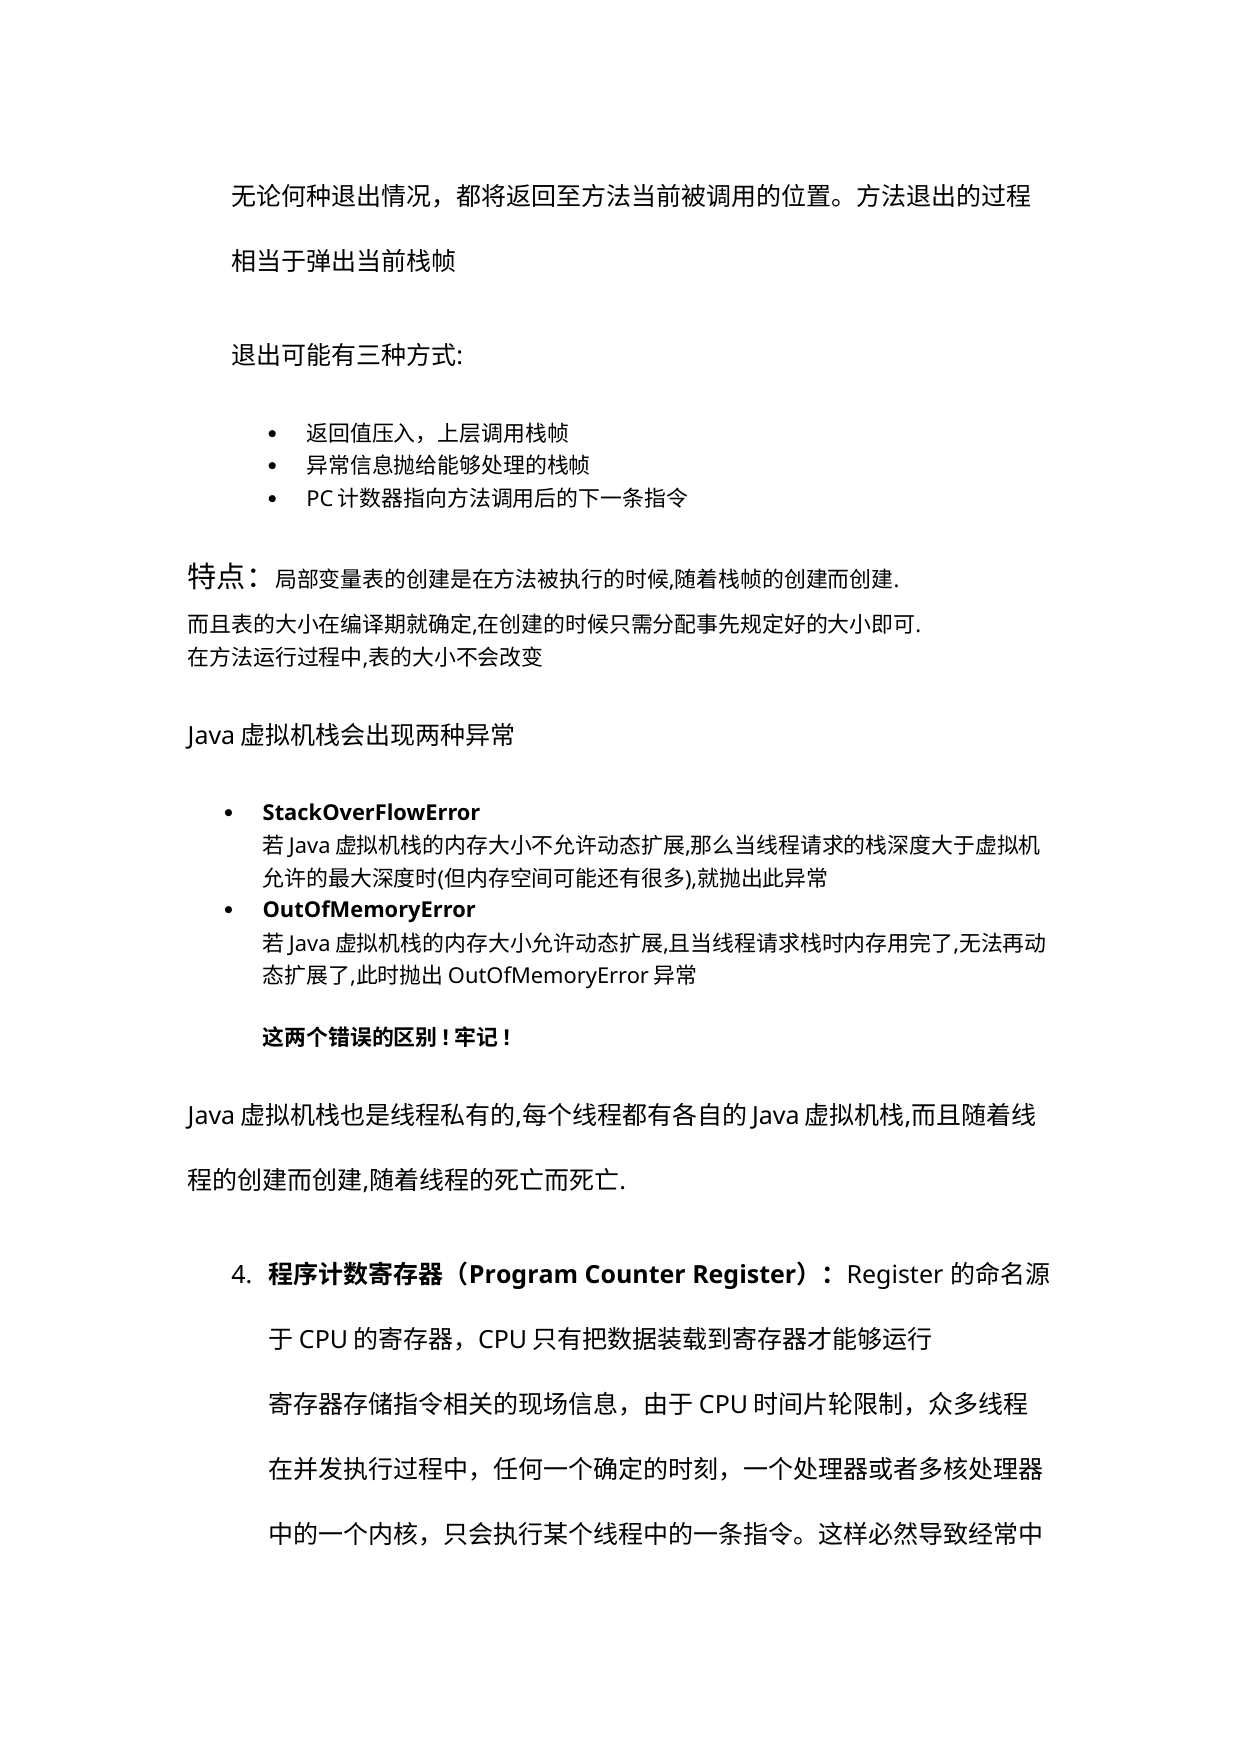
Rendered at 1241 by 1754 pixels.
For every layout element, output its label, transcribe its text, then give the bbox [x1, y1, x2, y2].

list StackOverFlowError 若Java虚拟机栈的内存大小不允许动态扩展,那么当线程请求的栈深度大于虚拟机允许的最大深度时(但内存空间可能还有很多),就抛出此异常 [225, 795, 1053, 893]
text Java虚拟机栈也是线程私有的,每个线程都有各自的Java虚拟机栈,而且随着线程的创建而创建,随着线程的死亡而死亡. [187, 1081, 1053, 1211]
list OutOfMemoryError 若Java虚拟机栈的内存大小允许动态扩展,且当线程请求栈时内存用完了,无法再动态扩展了,此时抛出OutOfMemoryError异常 [225, 893, 1053, 990]
list 返回值压入，上层调用栈帧 [269, 415, 1053, 448]
text Java虚拟机栈会出现两种异常 [187, 701, 1053, 766]
list 异常信息抛给能够处理的栈帧 [269, 448, 1053, 480]
text 特点：局部变量表的创建是在方法被执行的时候,随着栈帧的创建而创建. 而且表的大小在编译期就确定,在创建的时候只需分配事先规定好的大小即可. 在方法运行过程中,表的大小不会改变 [187, 542, 1053, 672]
text 退出可能有三种方式: [231, 321, 1053, 386]
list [231, 1240, 1053, 1565]
text 这两个错误的区别 ! 牢记 ! [262, 1019, 1053, 1052]
text 无论何种退出情况，都将返回至方法当前被调用的位置。方法退出的过程相当于弹出当前栈帧 [231, 162, 1053, 292]
list PC计数器指向方法调用后的下一条指令 [269, 480, 1053, 513]
